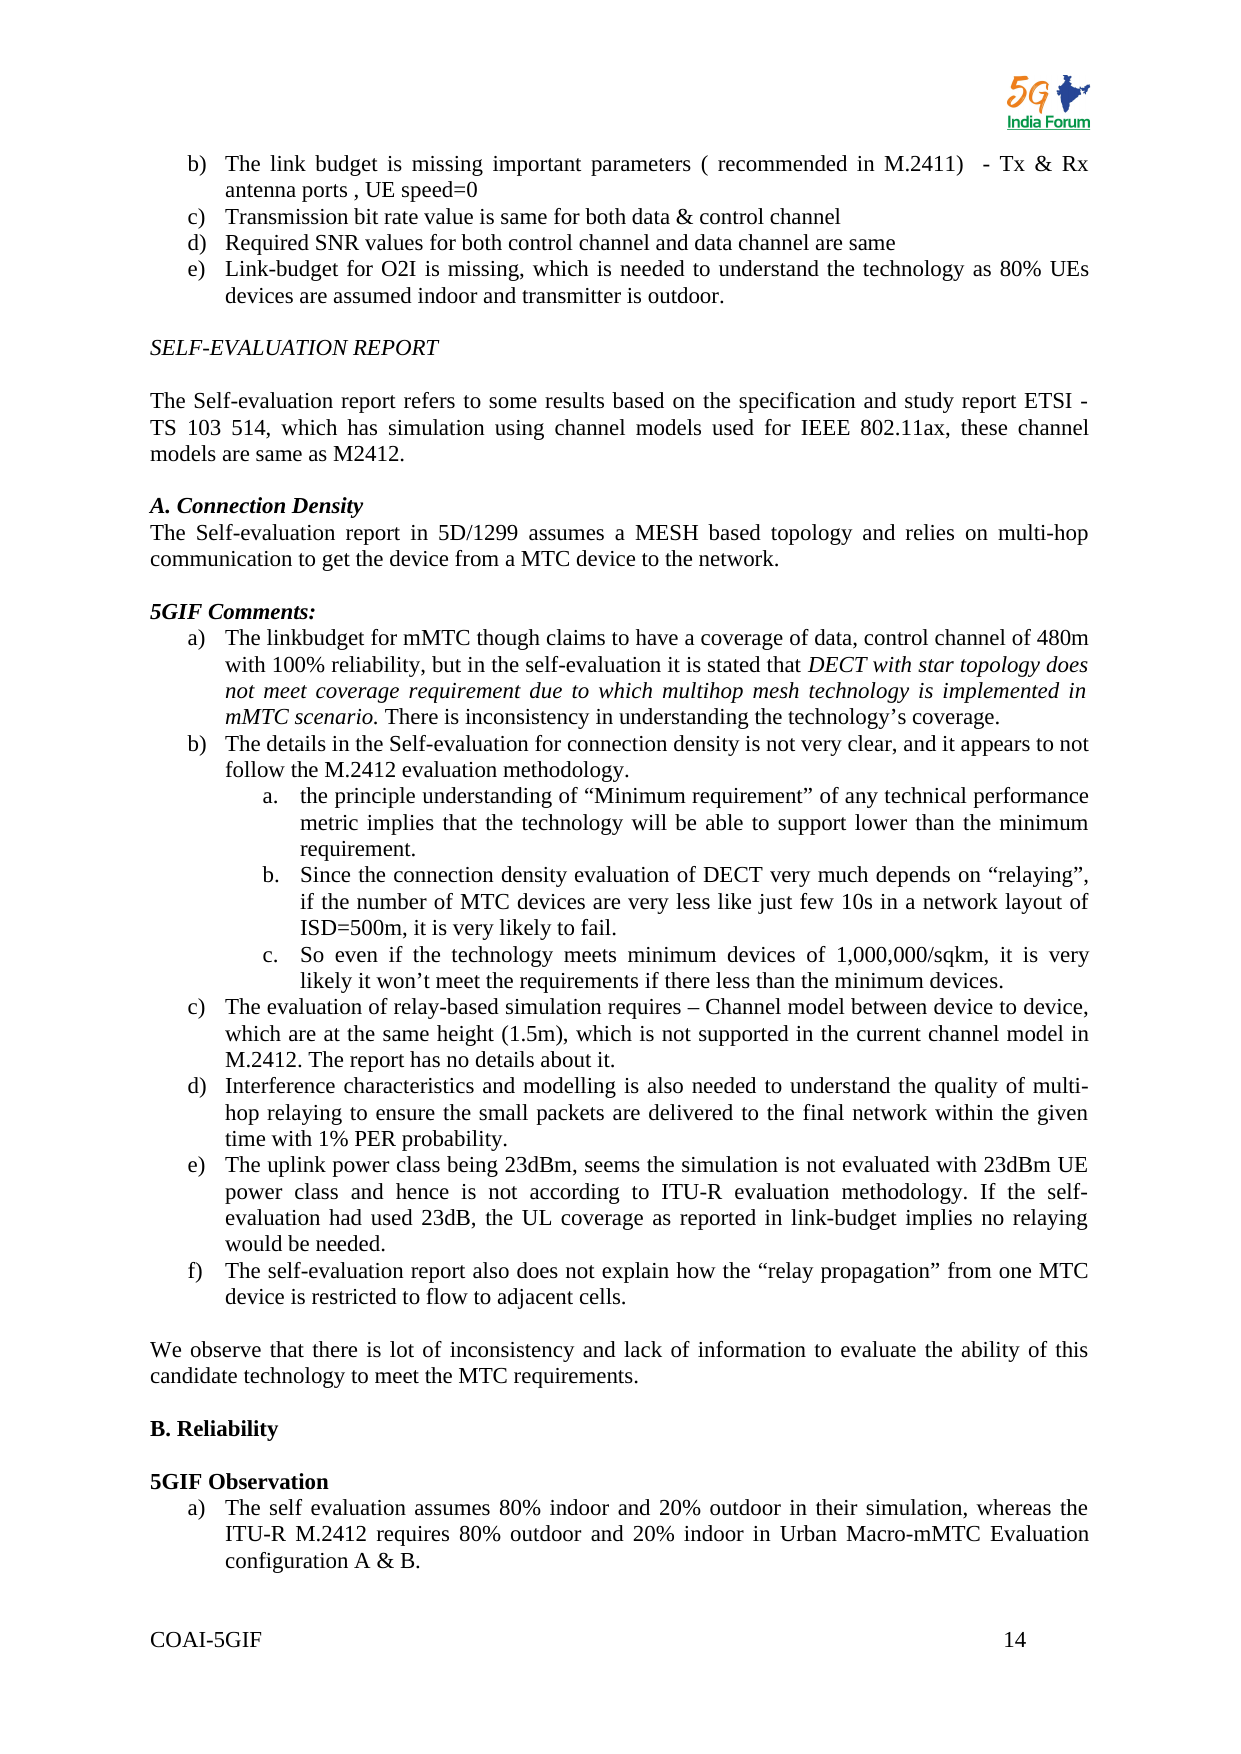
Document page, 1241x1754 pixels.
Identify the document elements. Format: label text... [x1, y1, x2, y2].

text SELF-EVALUATION REPORT [150, 334, 1090, 361]
list The self evaluation assumes 80% indoor and 20% outdoor in their simulation, whereas the ITU-R M.2412 requires 80% outdoor and 20% indoor in Urban Macro-mMTC Evaluation configuration A & B. [187, 1494, 1090, 1573]
list Transmission bit rate value is same for both data & control channel [187, 203, 1090, 229]
list The uplink power class being 23dBm, seems the simulation is not evaluated with 23dBm UE power class and hence is not according to ITU-R evaluation methodology. If the self-evaluation had used 23dB, the UL coverage as reported in link-budget implies no relaying would be needed. [187, 1151, 1090, 1257]
text B. Reliability [150, 1415, 1090, 1441]
list Required SNR values for both control channel and data channel are same [187, 229, 1090, 255]
list The evaluation of relay-based simulation requires – Channel model between device to device, which are at the same height (1.5m), which is not supported in the current channel model in M.2412. The report has no details about it. [187, 993, 1090, 1072]
picture [1007, 75, 1091, 130]
list The self-evaluation report also does not explain how the “relay propagation” from one MTC device is restricted to flow to adjacent cells. [187, 1257, 1090, 1309]
text 5GIF Comments: [150, 598, 1090, 624]
text The Self-evaluation report refers to some results based on the specification and study report ETSI - TS 103 514, which has simulation using channel models used for IEEE 802.11ax, these channel models are same as M2412. [150, 387, 1090, 466]
text We observe that there is lot of inconsistency and lack of information to evaluate the ability of this candidate technology to meet the MTC requirements. [150, 1336, 1090, 1389]
text 5GIF Observation [150, 1468, 1090, 1494]
list Since the connection density evaluation of DECT very much depends on “relaying”, if the number of MTC devices are very less like just few 10s in a network layout of ISD=500m, it is very likely to fail. [262, 862, 1090, 941]
list The link budget is missing important parameters ( recommended in M.2411) - Tx & Rx antenna ports , UE speed=0 [187, 150, 1090, 203]
text A. Connection Density [150, 493, 1090, 519]
text The Self-evaluation report in 5D/1299 assumes a MESH based topology and relies on multi-hop communication to get the device from a MTC device to the network. [150, 519, 1090, 572]
list The linkbudget for mMTC though claims to have a coverage of data, control channel of 480m with 100% reliability, but in the self-evaluation it is stated that DECT with star topology does not meet coverage requirement due to which multihop mesh technology is implemented in mMTC scenario. There is inconsistency in understanding the technology’s coverage. [187, 624, 1090, 730]
list The details in the Self-evaluation for connection density is not very clear, and it appears to not follow the M.2412 evaluation methodology. [187, 730, 1090, 782]
list Interference characteristics and modelling is also needed to understand the quality of multi-hop relaying to ensure the small packets are delivered to the final network within the given time with 1% PER probability. [187, 1072, 1090, 1151]
list the principle understanding of “Minimum requirement” of any technical performance metric implies that the technology will be able to support lower than the minimum requirement. [262, 782, 1090, 862]
list Link-budget for O2I is missing, which is needed to understand the technology as 80% UEs devices are assumed indoor and transmitter is outdoor. [187, 255, 1090, 308]
list So even if the technology meets minimum devices of 1,000,000/sqkm, it is very likely it won’t meet the requirements if there less than the minimum devices. [262, 941, 1090, 993]
